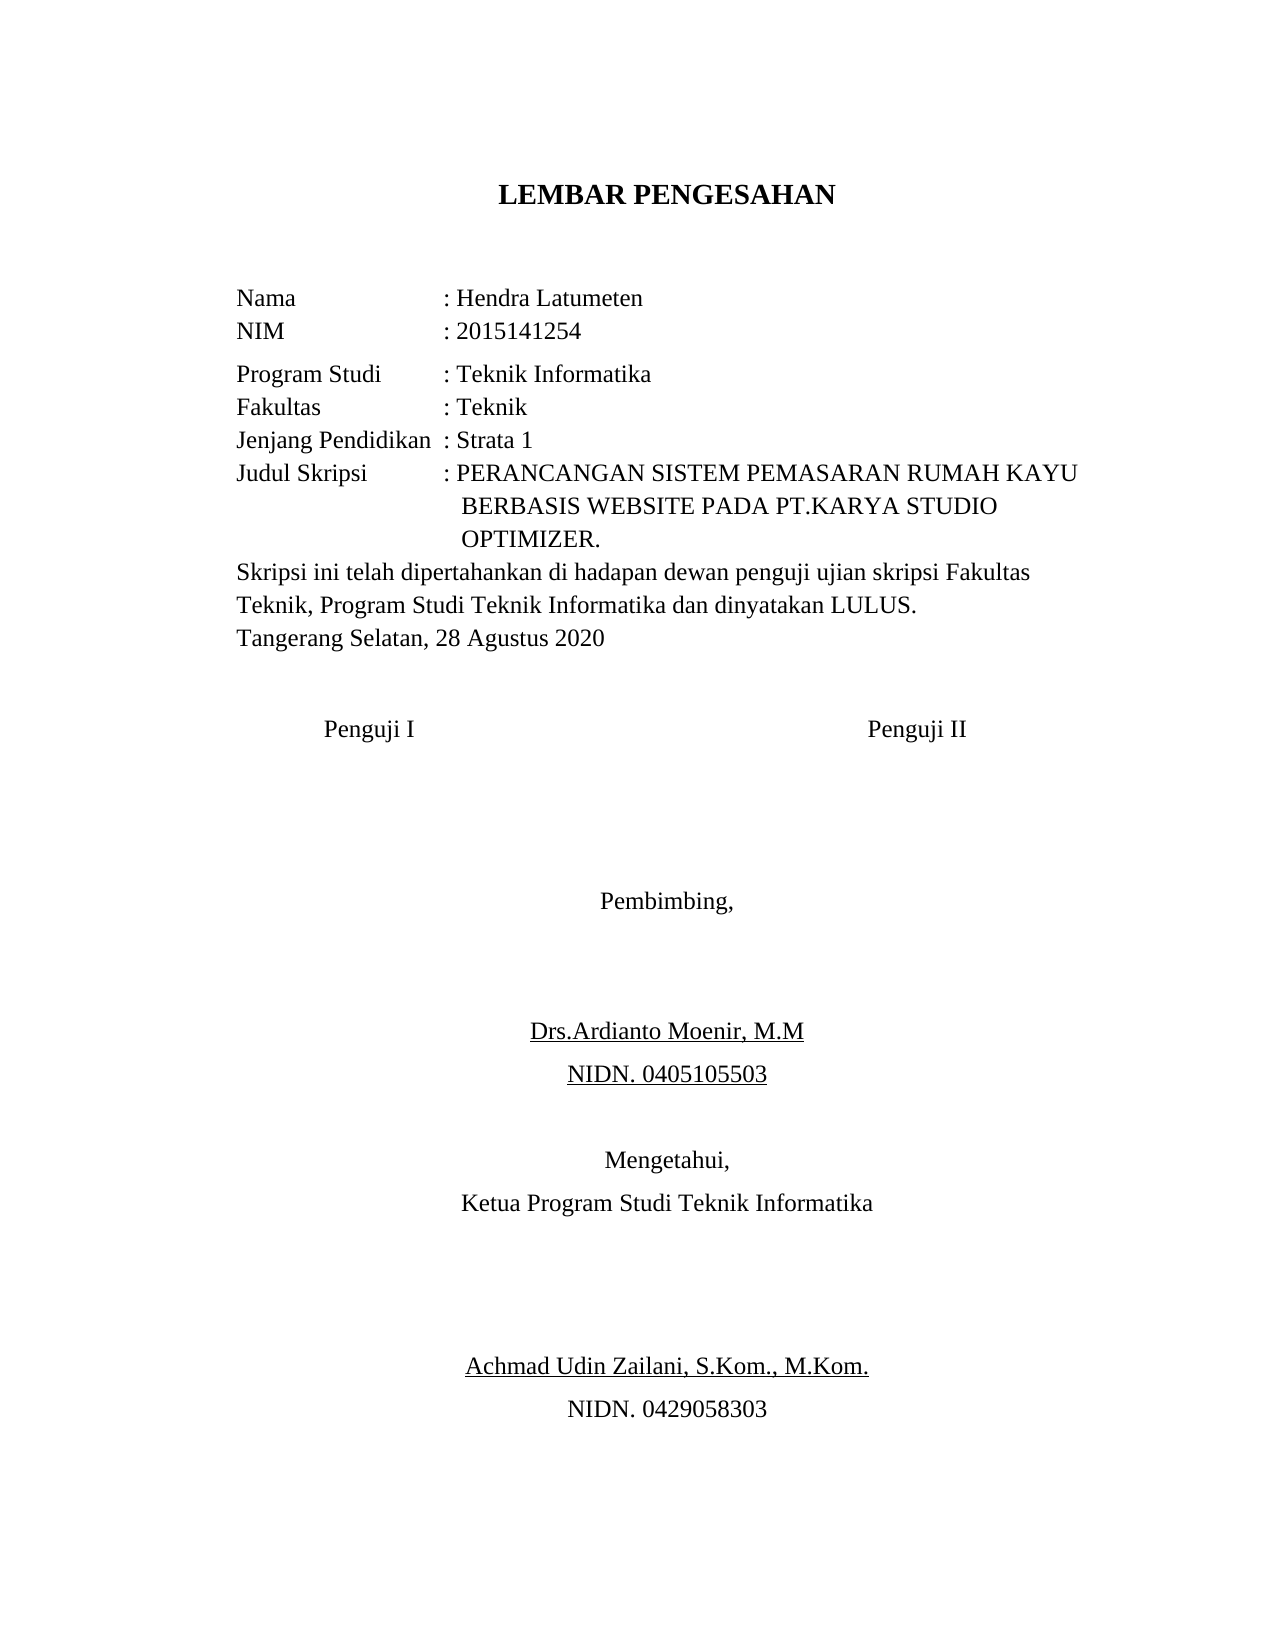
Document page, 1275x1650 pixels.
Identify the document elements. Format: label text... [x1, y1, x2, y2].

text Skripsi ini telah dipertahankan di hadapan dewan penguji ujian skripsi Fakultas Teknik, Program Studi Teknik Informatika dan dinyatakan LULUS. [236, 557, 1098, 619]
text Program Studi : Teknik Informatika [236, 359, 1098, 388]
text Ketua Program Studi Teknik Informatika [236, 1188, 1098, 1217]
text NIDN. 0405105503 [236, 1059, 1098, 1088]
text Mengetahui, [236, 1145, 1098, 1174]
text Penguji I Penguji II [236, 714, 1098, 743]
text NIDN. 0429058303 [236, 1394, 1098, 1423]
text Tangerang Selatan, 28 Agustus 2020 [236, 623, 1098, 652]
text Jenjang Pendidikan : Strata 1 [236, 425, 1098, 454]
text Fakultas : Teknik [236, 392, 1098, 421]
text Drs.Ardianto Moenir, M.M [236, 1016, 1098, 1044]
text LEMBAR PENGESAHAN [236, 177, 1098, 211]
text Achmad Udin Zailani, S.Kom., M.Kom. [236, 1351, 1098, 1379]
text Judul Skripsi : PERANCANGAN SISTEM PEMASARAN RUMAH KAYU BERBASIS WEBSITE PADA PT.KARYA STUDIO OPTIMIZER. [236, 458, 1098, 553]
text Nama : Hendra Latumeten [236, 283, 1098, 312]
text Pembimbing, [236, 886, 1098, 915]
text NIM : 2015141254 [236, 316, 1098, 345]
